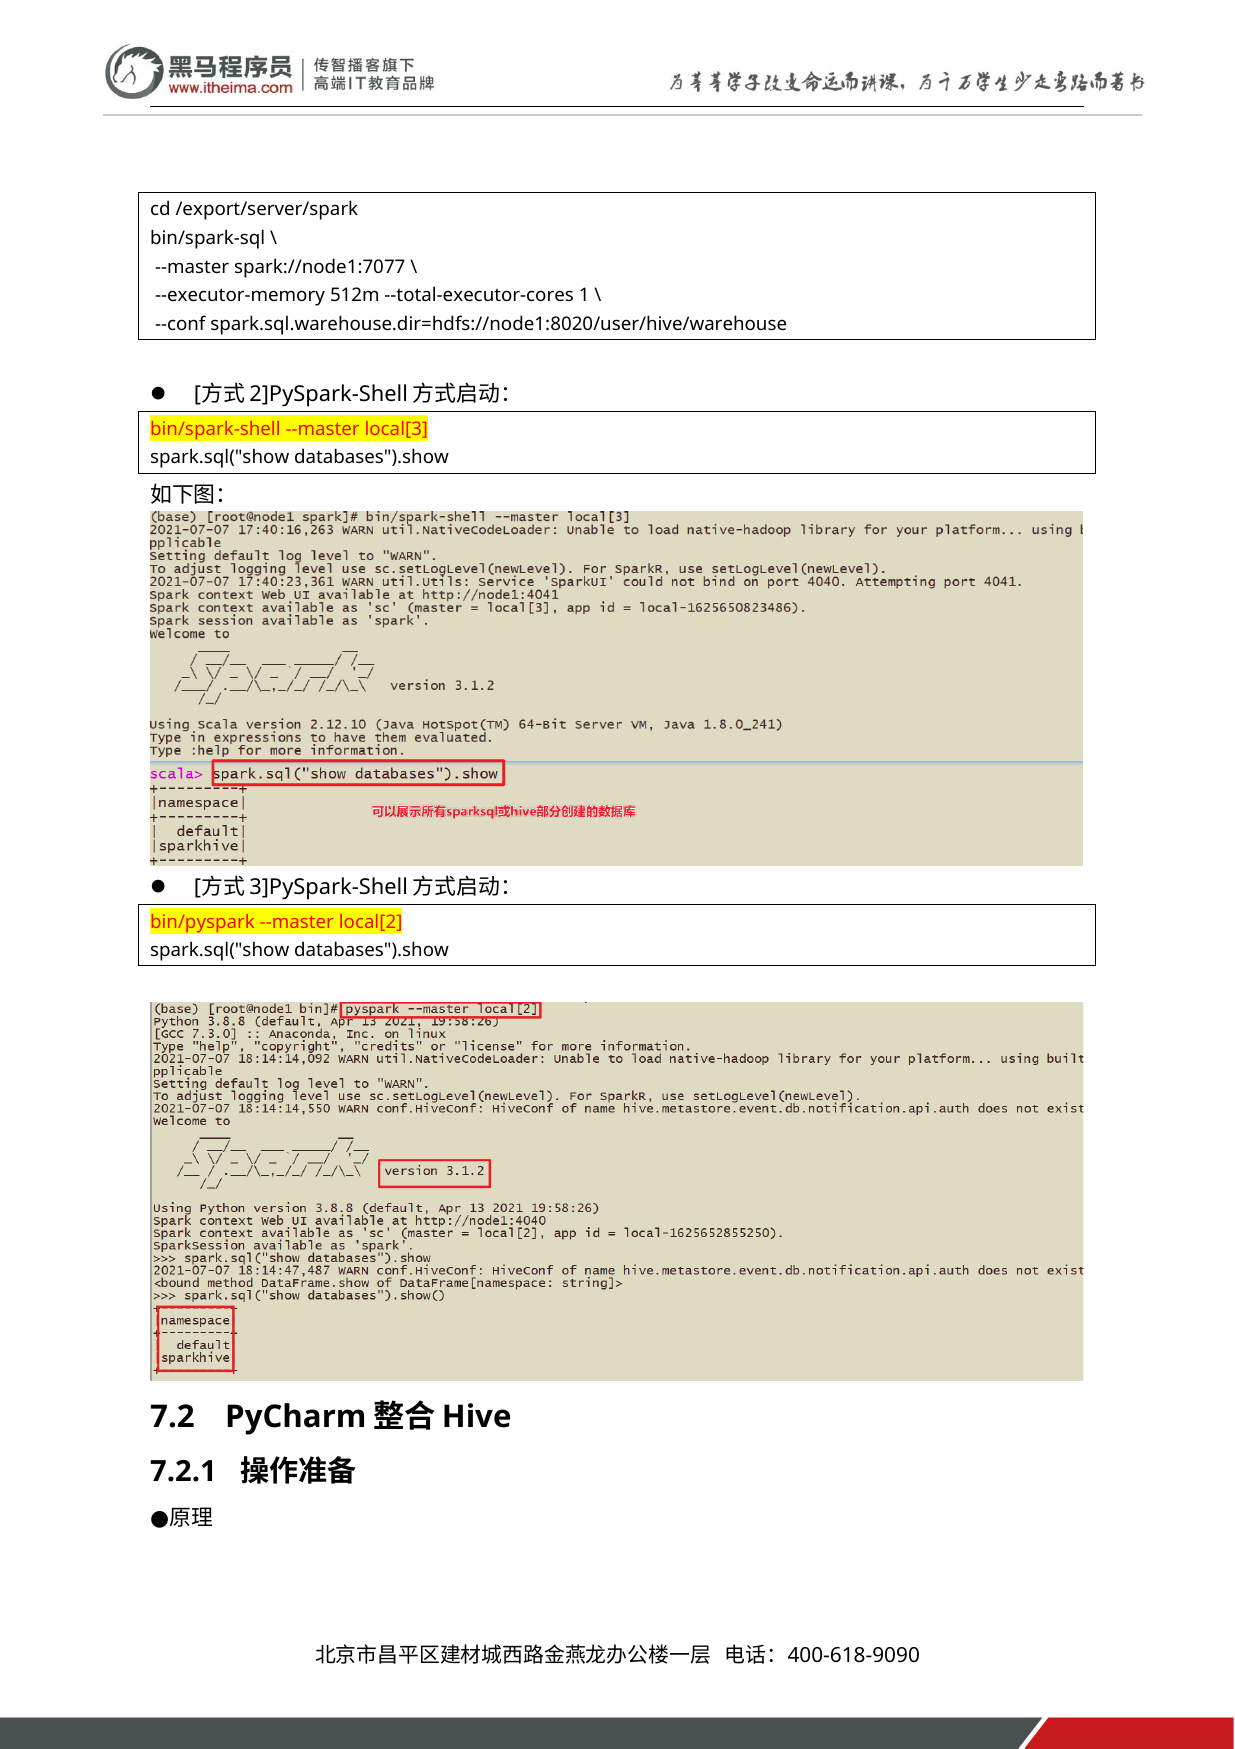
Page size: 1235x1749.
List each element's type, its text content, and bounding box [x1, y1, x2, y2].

text ●原理 [150, 1500, 1084, 1532]
picture [0, 0, 1235, 123]
text 如下图： [150, 477, 1084, 508]
subtitle 操作准备 [150, 1447, 1084, 1489]
table_header bin/pyspark --master local[2] spark.sql("show databases").show [139, 905, 1095, 965]
subtitle PyCharm整合Hive [150, 1391, 1084, 1437]
table_header bin/spark-shell --master local[3] spark.sql("show databases").show [139, 412, 1095, 472]
picture [150, 1002, 1084, 1381]
picture [0, 1658, 1234, 1749]
table_header cd /export/server/spark bin/spark-sql \ --master spark://node1:7077 \ --executor-memory 512m --total-executor-cores 1 \ --conf spark.sql.warehouse.dir=hdfs://node1:8020/user/hive/warehouse [139, 193, 1095, 339]
list [方式2]PySpark-Shell方式启动： [150, 376, 1084, 408]
picture [150, 511, 1083, 866]
list [方式3]PySpark-Shell方式启动： [150, 869, 1084, 901]
